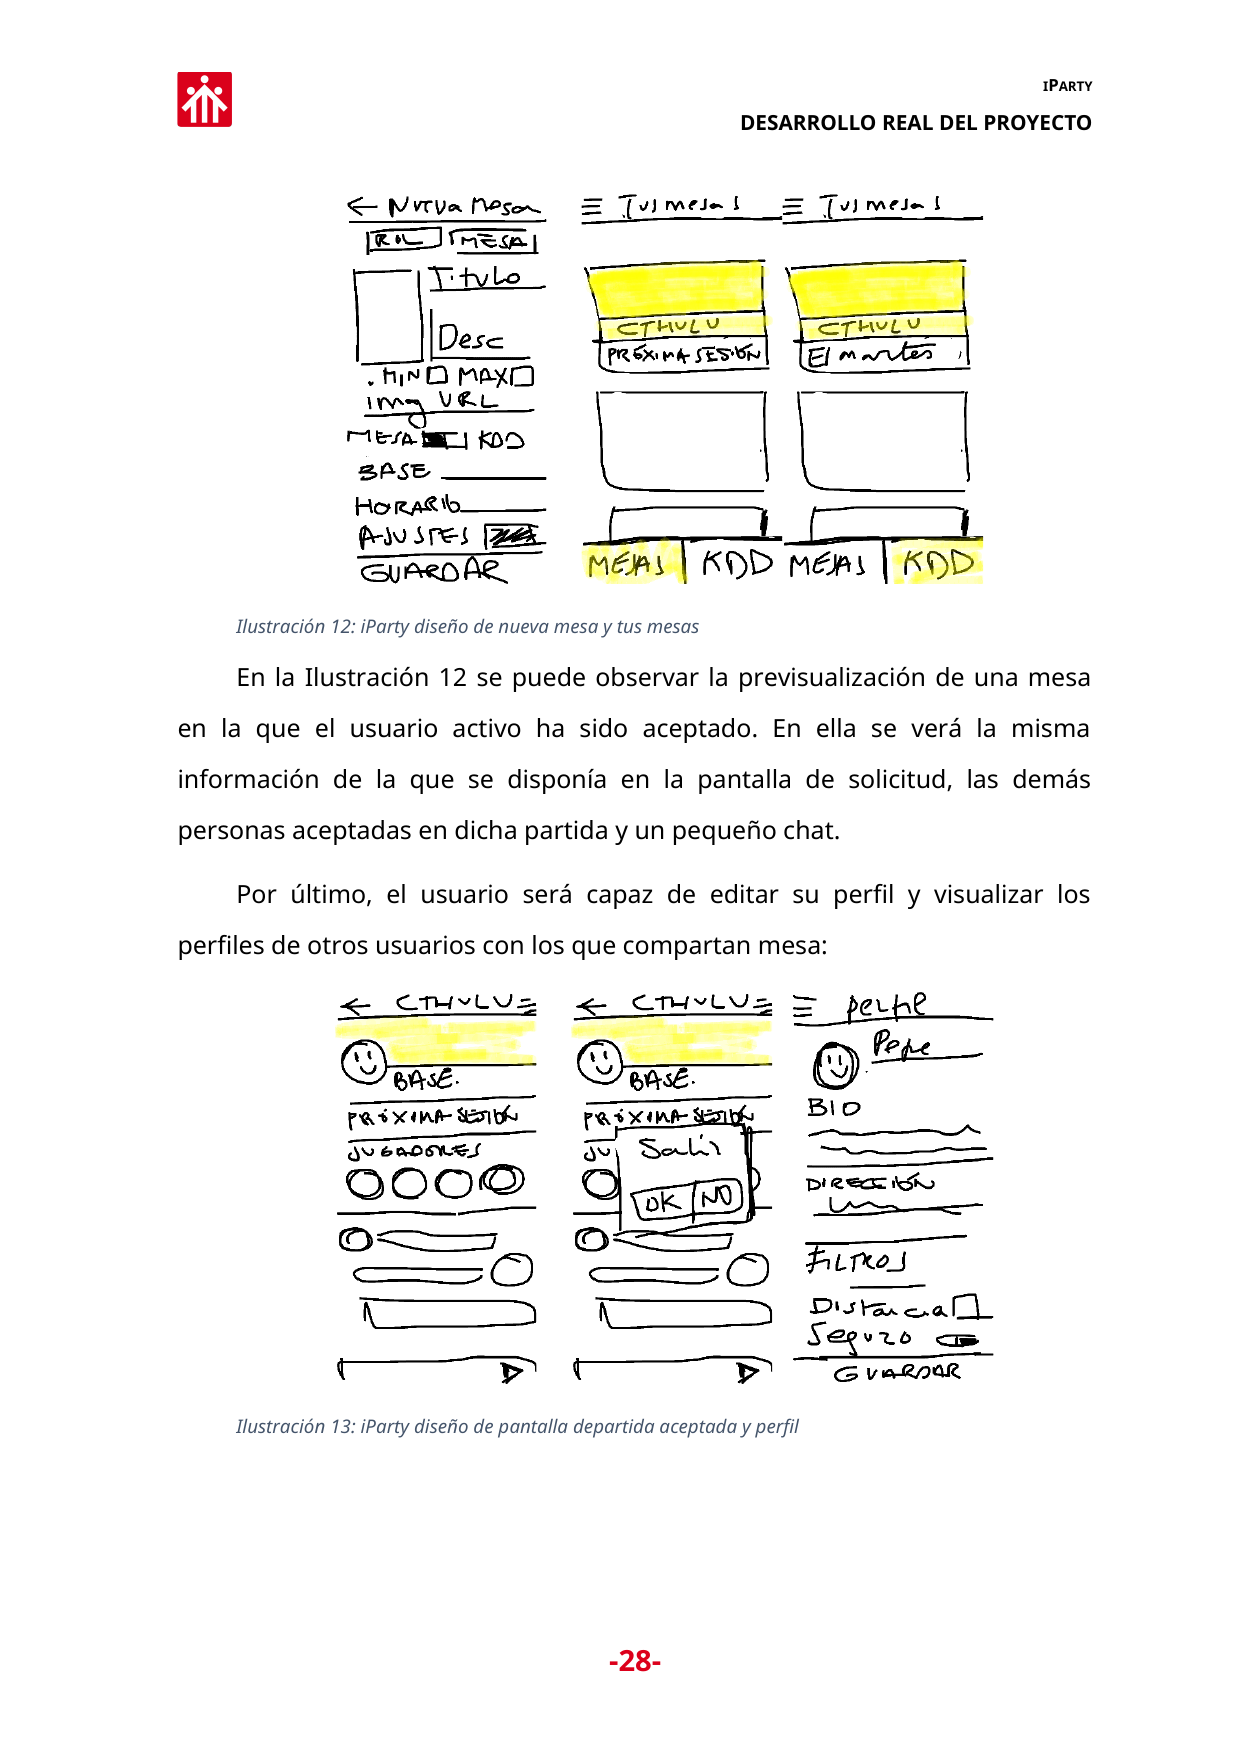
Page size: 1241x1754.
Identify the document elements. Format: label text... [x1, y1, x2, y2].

text Ilustración : iParty diseño de nueva mesa y tus mesas [177, 613, 1092, 639]
text Por último, el usuario será capaz de editar su perfil y visualizar los perfiles de otros usuarios con los que compartan mesa: [177, 876, 1092, 962]
text En la Ilustración 12 se puede observar la previsualización de una mesa en la que el usuario activo ha sido aceptado. En ella se verá la misma información de la que se disponía en la pantalla de solicitud, las demás personas aceptadas en dicha partida y un pequeño chat. [177, 660, 1092, 847]
picture [581, 191, 984, 584]
picture [792, 991, 994, 1384]
picture [335, 991, 537, 1384]
picture [345, 191, 547, 584]
picture [571, 991, 773, 1384]
text Ilustración : iParty diseño de pantalla departida aceptada y perfil [177, 1413, 1092, 1439]
picture [177, 72, 232, 127]
